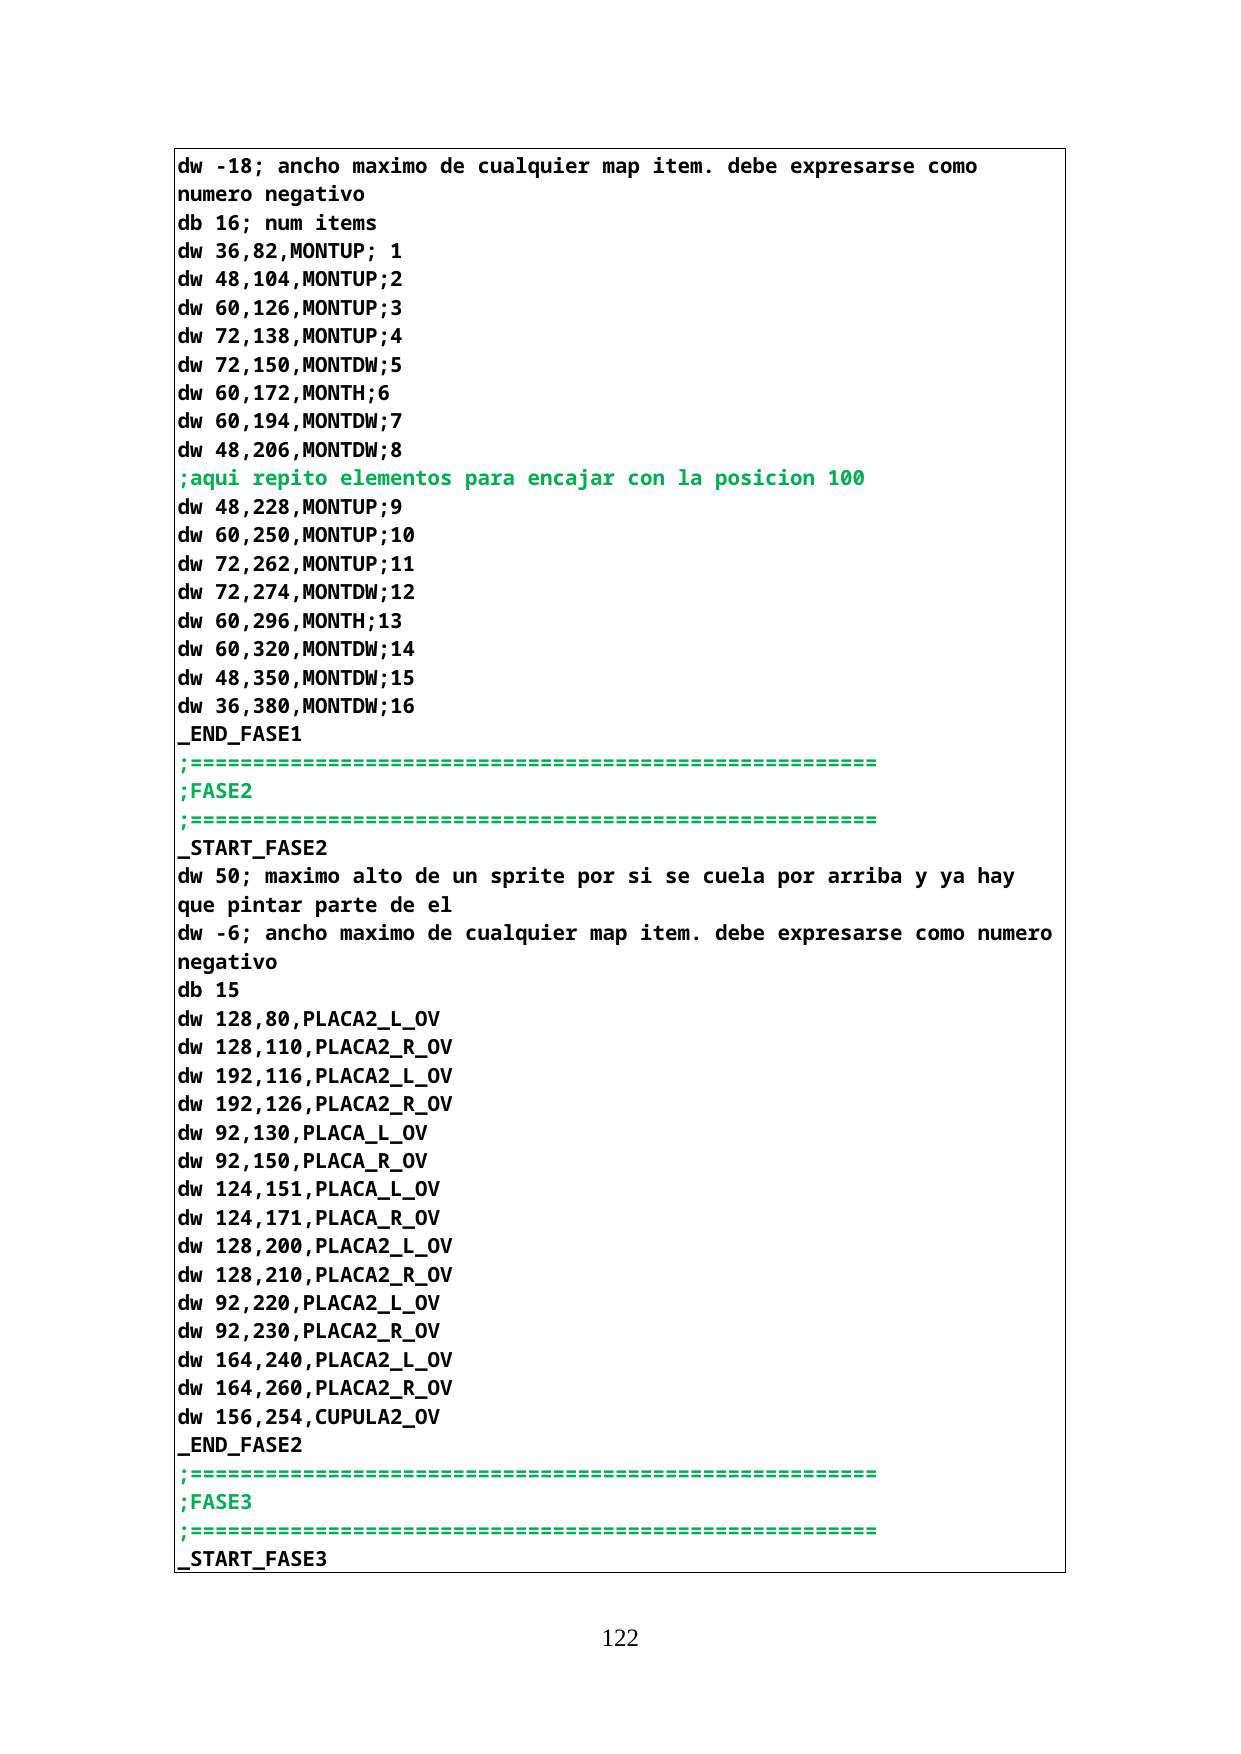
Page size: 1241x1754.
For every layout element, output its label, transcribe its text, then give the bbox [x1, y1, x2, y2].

text dw 60,320,MONTDW;14 [177, 634, 1063, 663]
text _END_FASE1 [177, 719, 1063, 748]
text db 15 [177, 975, 1063, 1004]
text dw 48,350,MONTDW;15 [177, 663, 1063, 691]
text dw 60,250,MONTUP;10 [177, 520, 1063, 549]
text dw 48,228,MONTUP;9 [177, 492, 1063, 520]
text ;======================================================= [177, 1516, 1063, 1544]
text dw 164,240,PLACA2_L_OV [177, 1345, 1063, 1373]
text _END_FASE2 [177, 1430, 1063, 1459]
text ;FASE3 [177, 1487, 1063, 1516]
text dw -6; ancho maximo de cualquier map item. debe expresarse como numero negativo [177, 918, 1063, 975]
text ;======================================================= [177, 748, 1063, 776]
text dw 156,254,CUPULA2_OV [177, 1402, 1063, 1430]
text dw 72,274,MONTDW;12 [177, 577, 1063, 606]
text dw 36,380,MONTDW;16 [177, 691, 1063, 719]
text ;======================================================= [177, 1459, 1063, 1487]
text dw 50; maximo alto de un sprite por si se cuela por arriba y ya hay que pintar parte de el [177, 862, 1063, 918]
text ;======================================================= [177, 805, 1063, 833]
text dw 60,126,MONTUP;3 [177, 293, 1063, 321]
text dw 72,138,MONTUP;4 [177, 321, 1063, 350]
text dw 164,260,PLACA2_R_OV [177, 1373, 1063, 1402]
text db 16; num items [177, 208, 1063, 236]
text dw 124,171,PLACA_R_OV [177, 1203, 1063, 1231]
text dw 92,130,PLACA_L_OV [177, 1118, 1063, 1146]
text dw 92,150,PLACA_R_OV [177, 1146, 1063, 1174]
text _START_FASE3 [177, 1544, 1063, 1572]
text dw 128,110,PLACA2_R_OV [177, 1032, 1063, 1061]
text dw 48,104,MONTUP;2 [177, 264, 1063, 293]
text ;aqui repito elementos para encajar con la posicion 100 [177, 463, 1063, 492]
text dw 92,230,PLACA2_R_OV [177, 1317, 1063, 1345]
text dw 48,206,MONTDW;8 [177, 435, 1063, 463]
text dw 192,126,PLACA2_R_OV [177, 1089, 1063, 1118]
text dw 92,220,PLACA2_L_OV [177, 1288, 1063, 1317]
text ;FASE2 [177, 776, 1063, 805]
text dw 128,80,PLACA2_L_OV [177, 1004, 1063, 1032]
text _START_FASE2 [177, 833, 1063, 862]
text dw 128,200,PLACA2_L_OV [177, 1231, 1063, 1260]
text dw 60,172,MONTH;6 [177, 378, 1063, 407]
text dw 72,150,MONTDW;5 [177, 350, 1063, 378]
text dw -18; ancho maximo de cualquier map item. debe expresarse como numero negativo [175, 149, 1065, 208]
text dw 192,116,PLACA2_L_OV [177, 1061, 1063, 1089]
text dw 36,82,MONTUP; 1 [177, 236, 1063, 264]
text dw 124,151,PLACA_L_OV [177, 1174, 1063, 1203]
text dw 128,210,PLACA2_R_OV [177, 1260, 1063, 1288]
text dw 60,194,MONTDW;7 [177, 407, 1063, 435]
text dw 72,262,MONTUP;11 [177, 549, 1063, 577]
text dw 60,296,MONTH;13 [177, 606, 1063, 634]
